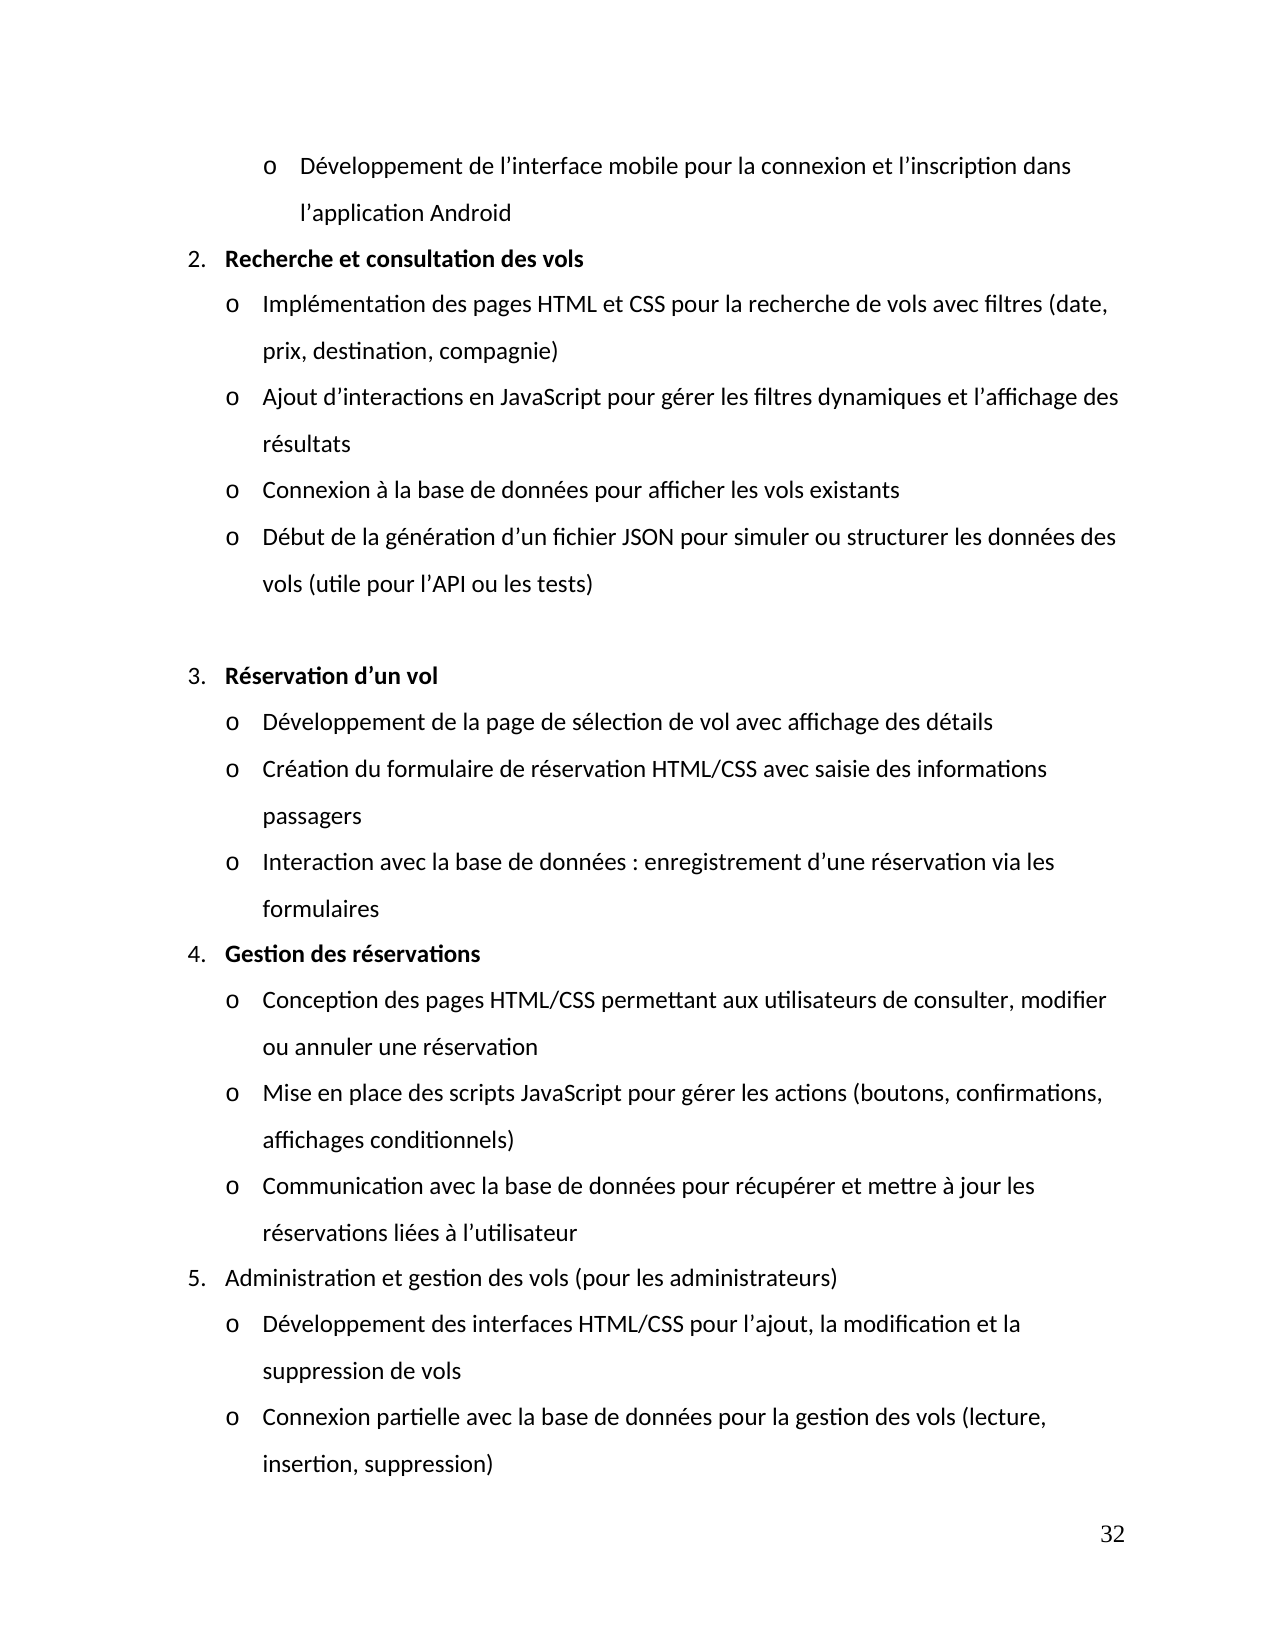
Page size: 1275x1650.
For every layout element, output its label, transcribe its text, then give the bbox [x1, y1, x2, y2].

list Administration et gestion des vols (pour les administrateurs) [187, 1262, 1125, 1293]
list Communication avec la base de données pour récupérer et mettre à jour les réservations liées à l’utilisateur [225, 1170, 1125, 1247]
list Implémentation des pages HTML et CSS pour la recherche de vols avec filtres (date, prix, destination, compagnie) [225, 288, 1125, 366]
list Début de la génération d’un fichier JSON pour simuler ou structurer les données des vols (utile pour l’API ou les tests) [225, 521, 1125, 599]
list Recherche et consultation des vols [187, 243, 1125, 273]
list Création du formulaire de réservation HTML/CSS avec saisie des informations passagers [225, 753, 1125, 831]
list Mise en place des scripts JavaScript pour gérer les actions (boutons, confirmations, affichages conditionnels) [225, 1077, 1125, 1154]
list Réservation d’un vol [187, 660, 1125, 690]
list Interaction avec la base de données : enregistrement d’une réservation via les formulaires [225, 846, 1125, 923]
list Connexion à la base de données pour afficher les vols existants [225, 474, 1125, 506]
list Développement de l’interface mobile pour la connexion et l’inscription dans l’application Android [262, 150, 1125, 227]
list Développement des interfaces HTML/CSS pour l’ajout, la modification et la suppression de vols [225, 1308, 1125, 1386]
list Connexion partielle avec la base de données pour la gestion des vols (lecture, insertion, suppression) [225, 1401, 1125, 1478]
list Conception des pages HTML/CSS permettant aux utilisateurs de consulter, modifier ou annuler une réservation [225, 984, 1125, 1062]
list Gestion des réservations [187, 939, 1125, 969]
list Ajout d’interactions en JavaScript pour gérer les filtres dynamiques et l’affichage des résultats [225, 381, 1125, 459]
list Développement de la page de sélection de vol avec affichage des détails [225, 706, 1125, 737]
